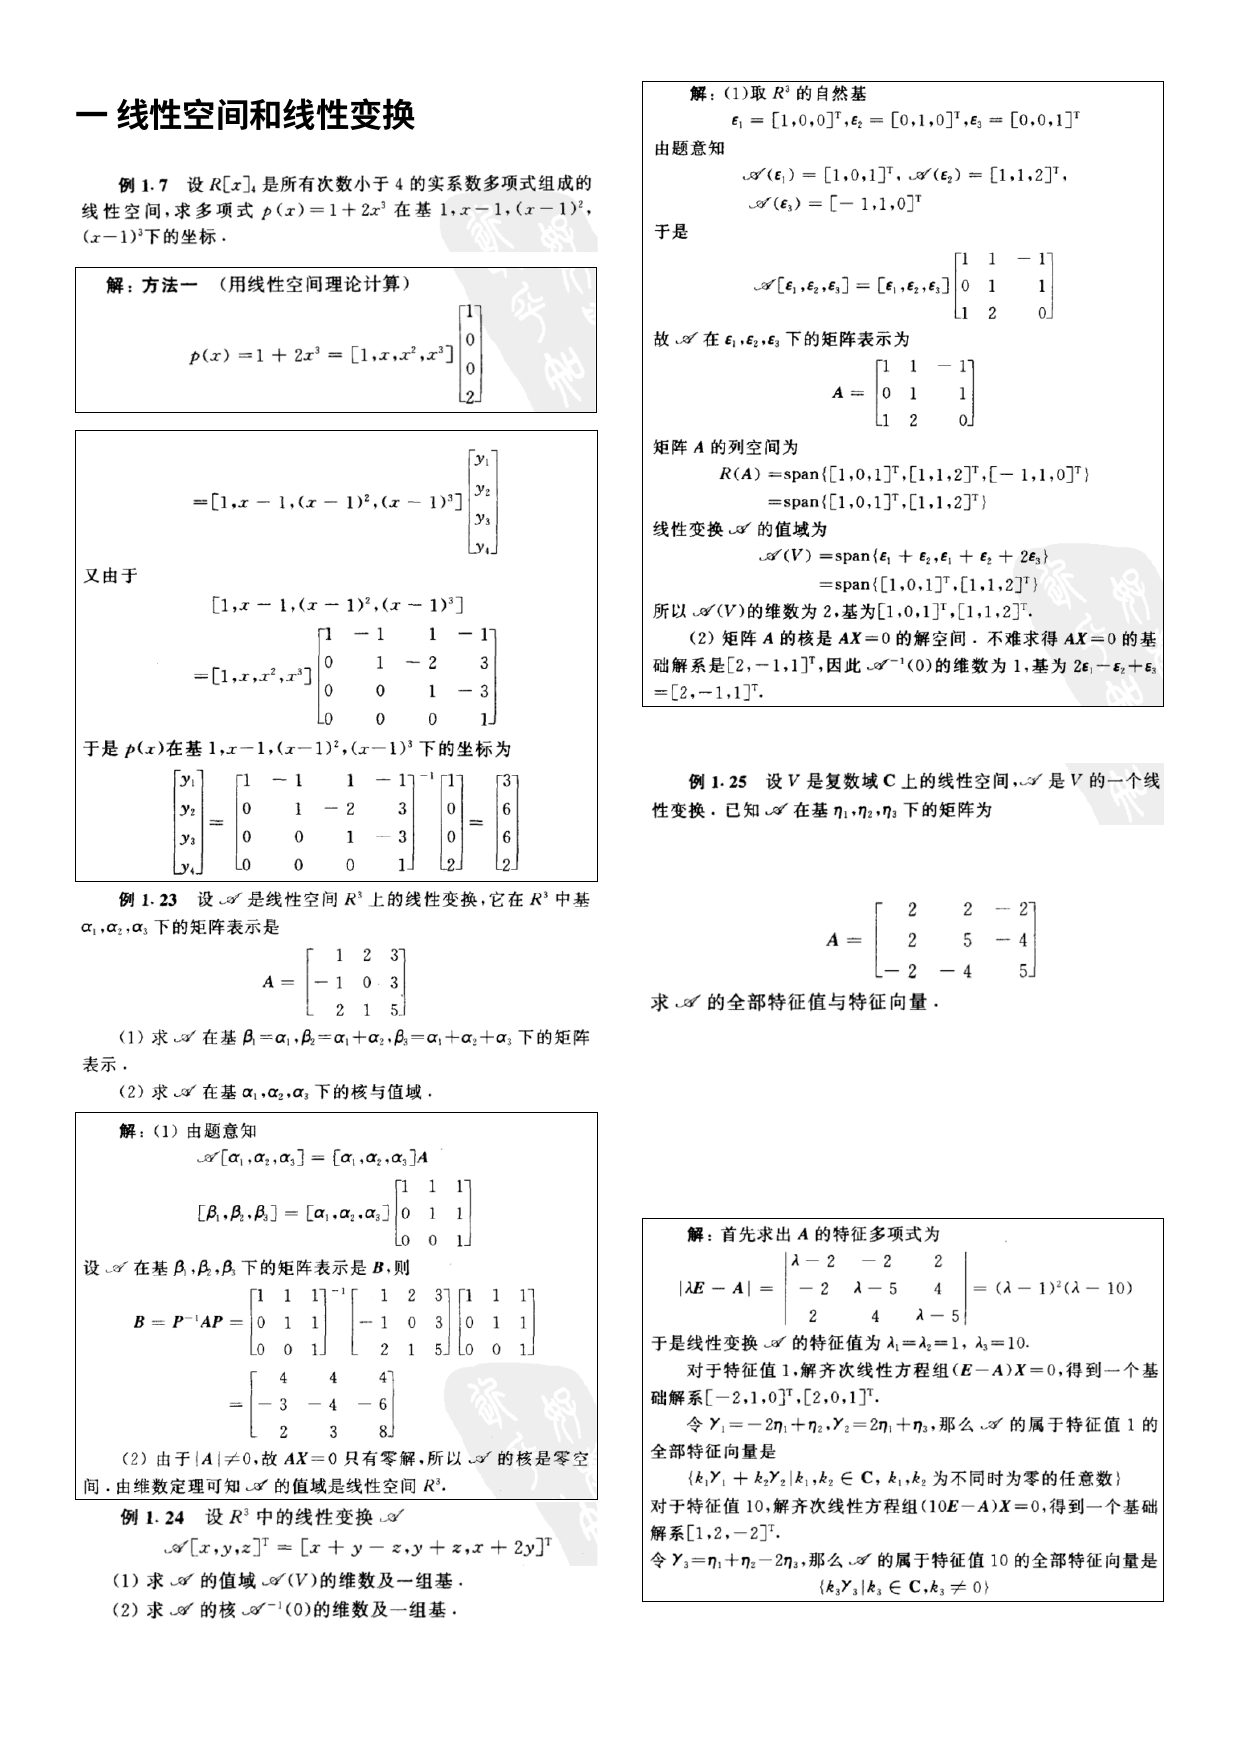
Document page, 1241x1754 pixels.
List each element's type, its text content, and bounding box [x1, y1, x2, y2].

picture [643, 1219, 1163, 1601]
picture [76, 1113, 597, 1499]
picture [75, 884, 598, 1107]
subtitle 一 线性空间和线性变换 [75, 81, 598, 146]
picture [643, 82, 1163, 706]
picture [642, 763, 1164, 825]
picture [642, 893, 1165, 1019]
picture [75, 1502, 598, 1566]
picture [76, 431, 597, 881]
picture [75, 1567, 597, 1622]
picture [75, 169, 598, 252]
picture [76, 268, 596, 412]
